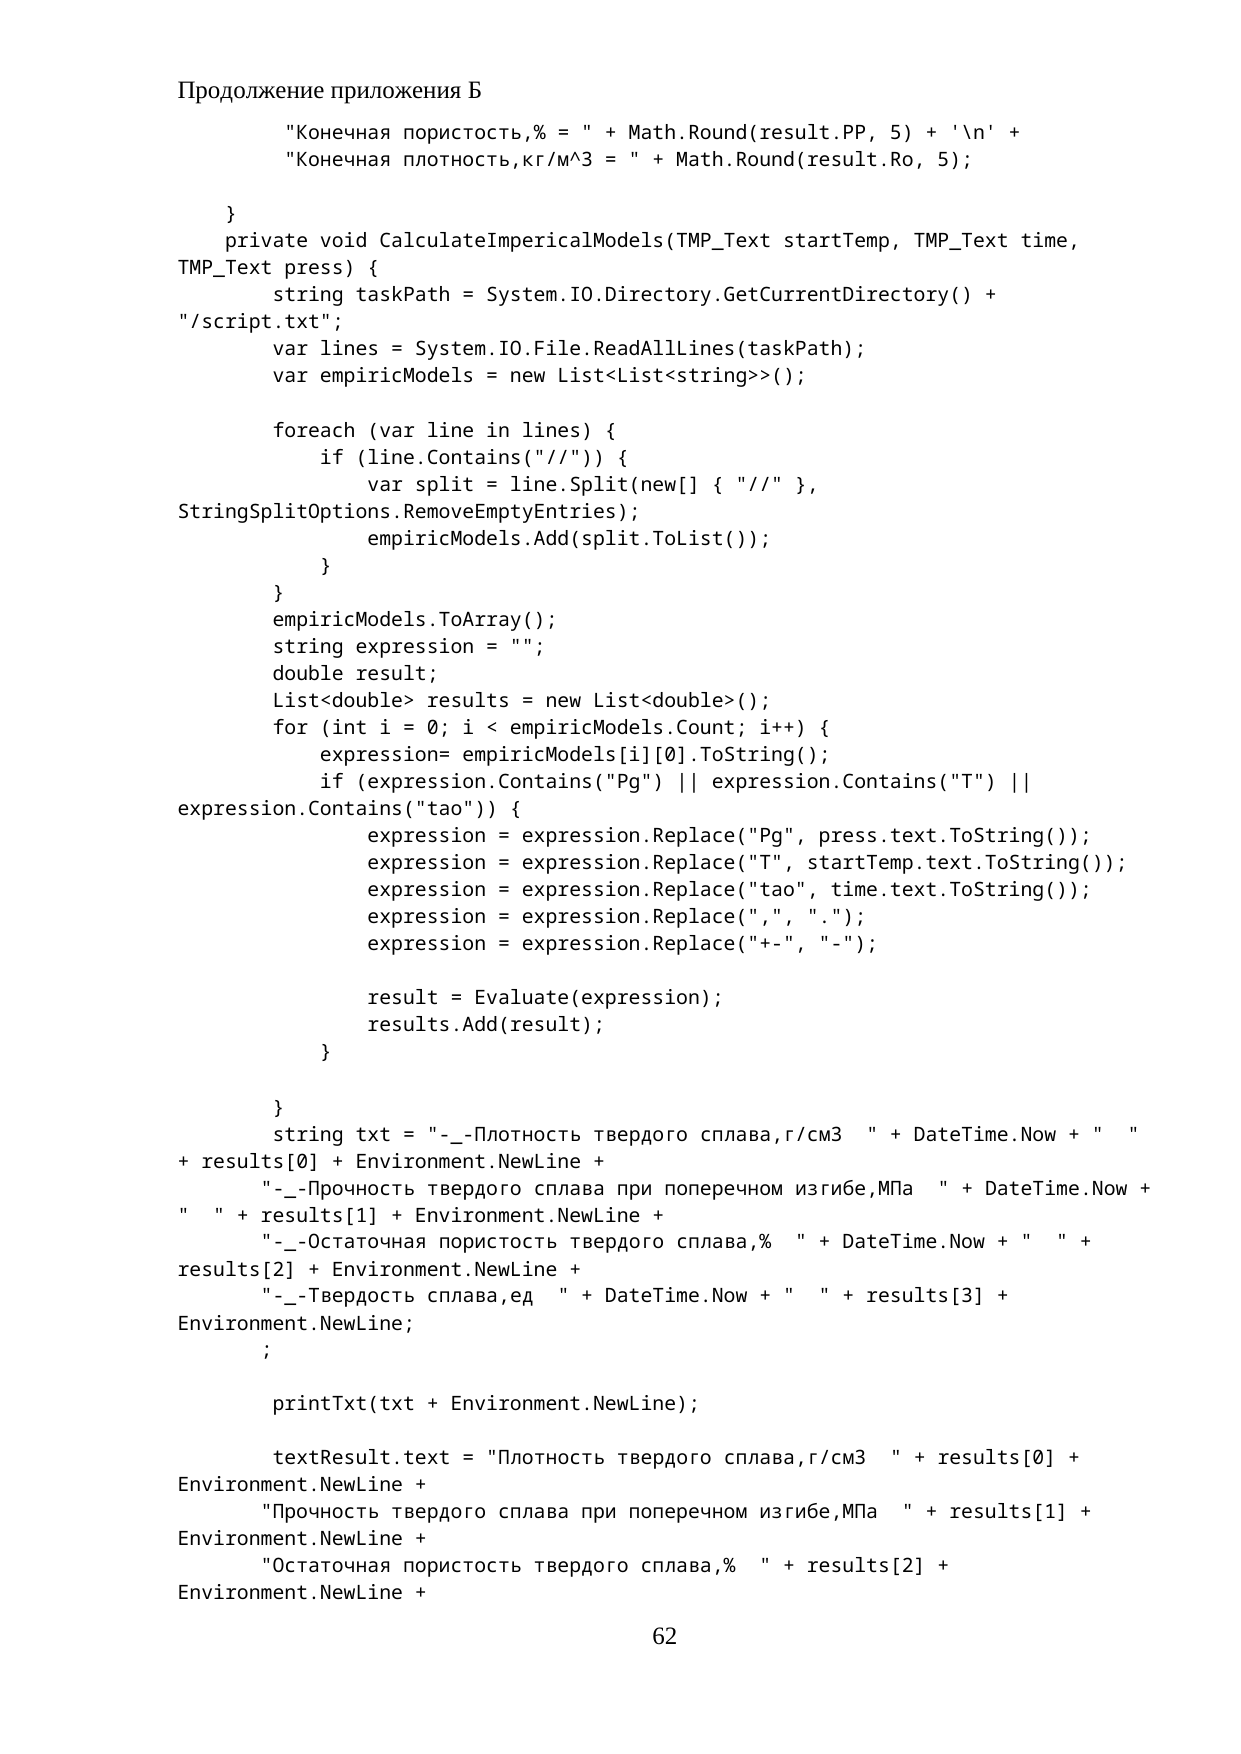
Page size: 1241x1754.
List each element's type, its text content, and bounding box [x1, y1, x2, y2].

text var split = line.Split(new[] { "//" }, StringSplitOptions.RemoveEmptyEntries); [177, 471, 1152, 524]
text } [177, 552, 1152, 578]
text expression = expression.Replace("tao", time.text.ToString()); [177, 875, 1152, 902]
text ; [177, 1336, 1152, 1363]
text } [177, 199, 1152, 226]
text expression = expression.Replace("+-", "-"); [177, 929, 1152, 956]
text "Остаточная пористость твердого сплава,% " + results[2] + Environment.NewLine + [177, 1552, 1152, 1606]
text expression= empiricModels[i][0].ToString(); [177, 740, 1152, 767]
text foreach (var line in lines) { [177, 417, 1152, 444]
text string expression = ""; [177, 632, 1152, 659]
text "Конечная плотность,кг/м^3 = " + Math.Round(result.Ro, 5); [177, 145, 1152, 172]
text List<double> results = new List<double>(); [177, 686, 1152, 713]
text if (line.Contains("//")) { [177, 444, 1152, 471]
text printTxt(txt + Environment.NewLine); [177, 1390, 1152, 1417]
text "Конечная пористость,% = " + Math.Round(result.PP, 5) + '\n' + [177, 118, 1152, 145]
text if (expression.Contains("Pg") || expression.Contains("T") || expression.Contains("tao")) { [177, 767, 1152, 821]
text "Прочность твердого сплава при поперечном изгибе,МПа " + results[1] + Environment.NewLine + [177, 1498, 1152, 1552]
text private void CalculateImpericalModels(TMP_Text startTemp, TMP_Text time, TMP_Text press) { [177, 226, 1152, 280]
text "-_-Остаточная пористость твердого сплава,% " + DateTime.Now + " " + results[2] + Environment.NewLine + [177, 1228, 1152, 1282]
text result = Evaluate(expression); [177, 983, 1152, 1010]
text for (int i = 0; i < empiricModels.Count; i++) { [177, 713, 1152, 740]
text empiricModels.ToArray(); [177, 606, 1152, 632]
text string txt = "-_-Плотность твердого сплава,г/см3 " + DateTime.Now + " " + results[0] + Environment.NewLine + [177, 1120, 1152, 1174]
text expression = expression.Replace("Pg", press.text.ToString()); [177, 821, 1152, 848]
text empiricModels.Add(split.ToList()); [177, 524, 1152, 552]
text } [177, 1037, 1152, 1064]
text double result; [177, 659, 1152, 686]
text var lines = System.IO.File.ReadAllLines(taskPath); [177, 334, 1152, 361]
text string taskPath = System.IO.Directory.GetCurrentDirectory() + "/script.txt"; [177, 280, 1152, 334]
text expression = expression.Replace(",", "."); [177, 902, 1152, 929]
text textResult.text = "Плотность твердого сплава,г/см3 " + results[0] + Environment.NewLine + [177, 1444, 1152, 1498]
text } [177, 578, 1152, 606]
text } [177, 1093, 1152, 1120]
text var empiricModels = new List<List<string>>(); [177, 361, 1152, 388]
text results.Add(result); [177, 1010, 1152, 1037]
text "-_-Твердость сплава,ед " + DateTime.Now + " " + results[3] + Environment.NewLine; [177, 1282, 1152, 1336]
text expression = expression.Replace("T", startTemp.text.ToString()); [177, 848, 1152, 875]
text "-_-Прочность твердого сплава при поперечном изгибе,МПа " + DateTime.Now + " " + results[1] + Environment.NewLine + [177, 1174, 1152, 1228]
